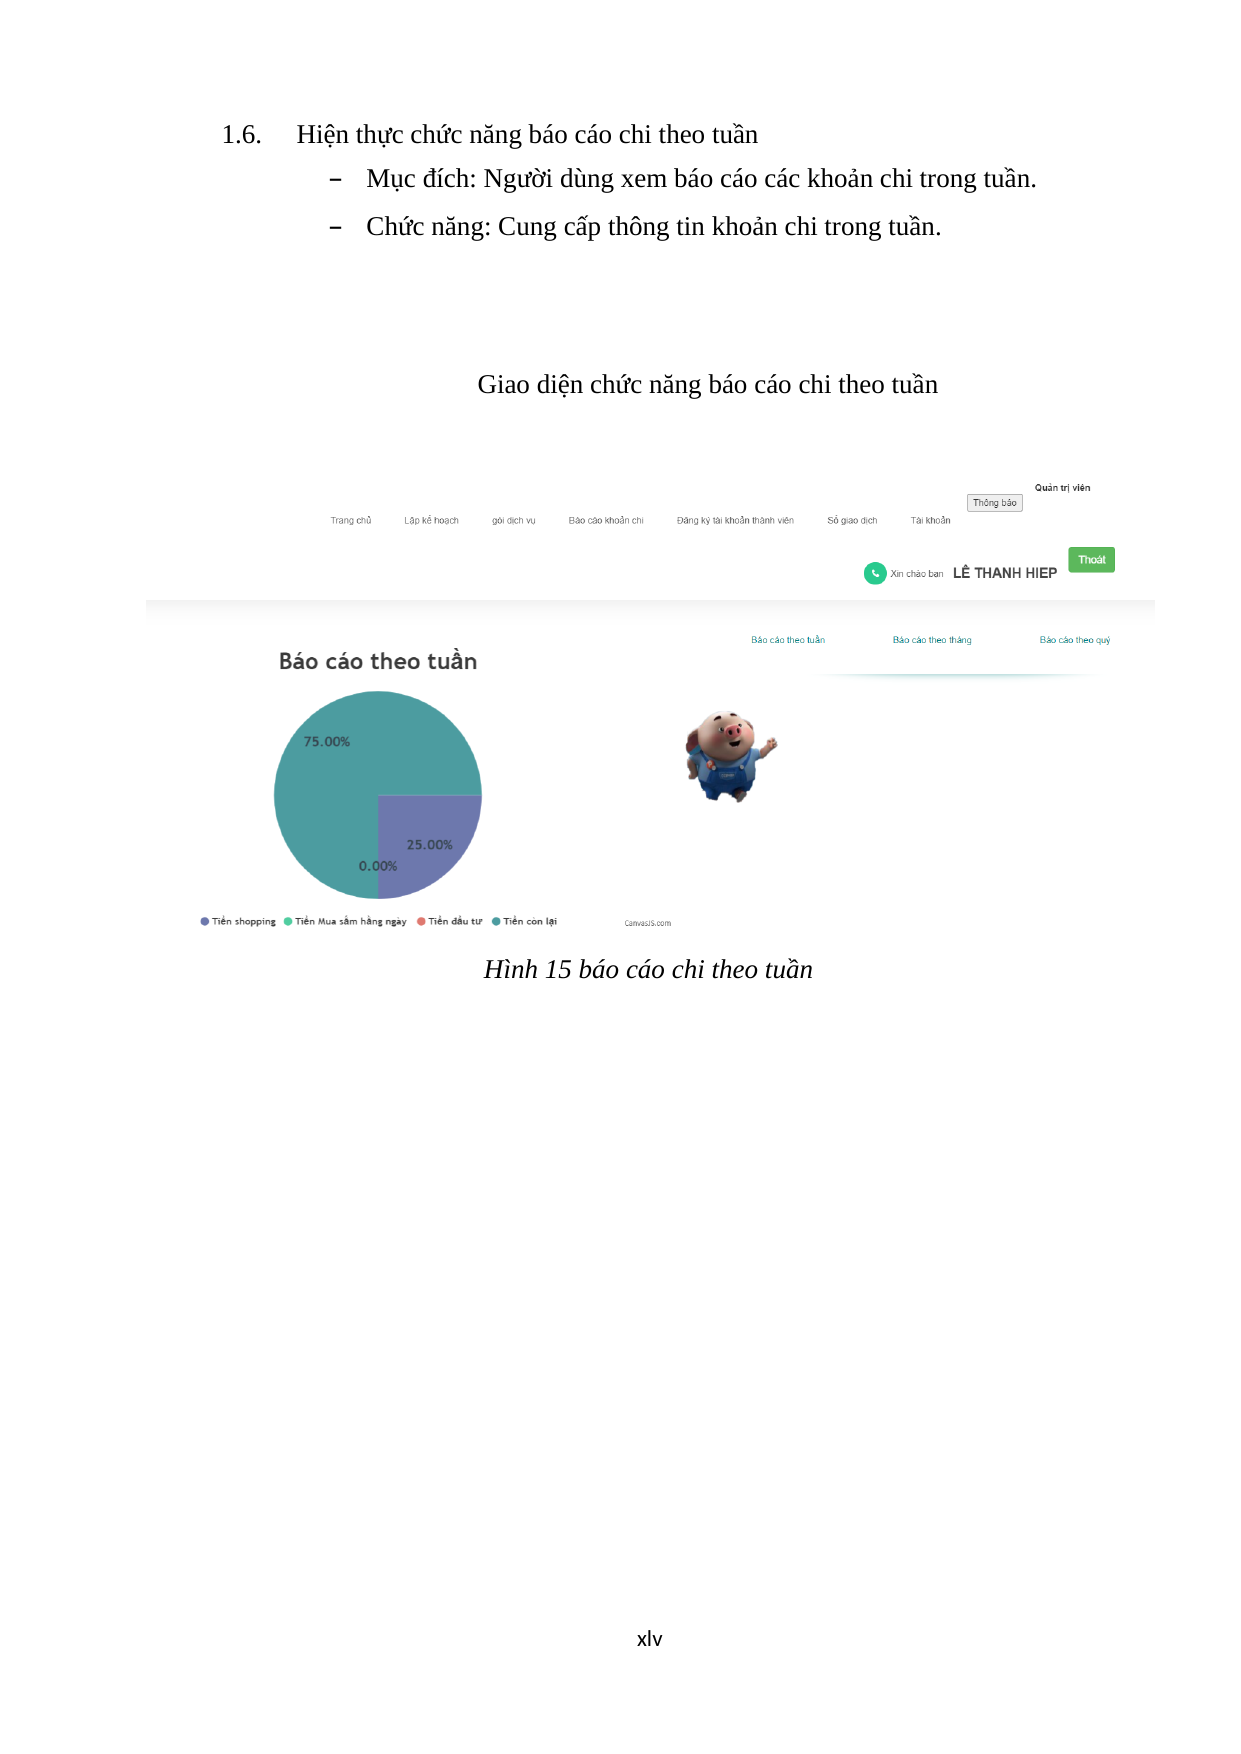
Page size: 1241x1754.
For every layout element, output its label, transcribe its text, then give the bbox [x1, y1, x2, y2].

text Giao diện chức năng báo cáo chi theo tuần [402, 368, 1122, 400]
list Hiện thực chức năng báo cáo chi theo tuần [221, 118, 1122, 149]
list Chức năng: Cung cấp thông tin khoản chi trong tuần. [329, 206, 1122, 243]
text Hình 15 báo cáo chi theo tuần [177, 953, 1122, 984]
list Mục đích: Người dùng xem báo cáo các khoản chi trong tuần. [329, 158, 1122, 195]
